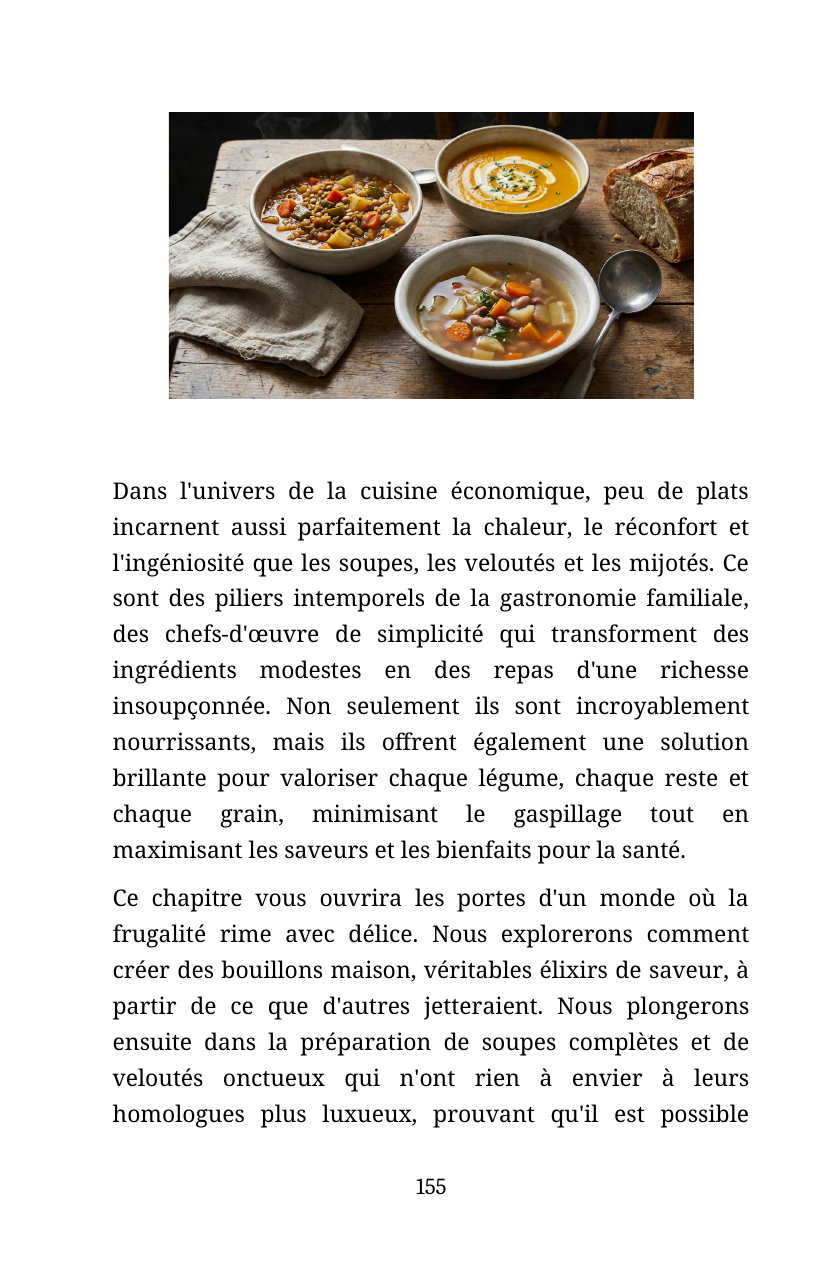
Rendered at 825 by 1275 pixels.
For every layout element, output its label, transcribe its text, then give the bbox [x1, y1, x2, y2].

picture [168, 112, 694, 399]
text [112, 882, 750, 1129]
text Dans l'univers de la cuisine économique, peu de plats incarnent aussi parfaitement la chaleur, le réconfort et l'ingéniosité que les soupes, les veloutés et les mijotés. Ce sont des piliers intemporels de la gastronomie familiale, des chefs-d'œuvre de simplicité qui transforment des ingrédients modestes en des repas d'une richesse insoupçonnée. Non seulement ils sont incroyablement nourrissants, mais ils offrent également une solution brillante pour valoriser chaque légume, chaque reste et chaque grain, minimisant le gaspillage tout en maximisant les saveurs et les bienfaits pour la santé. [112, 474, 750, 865]
